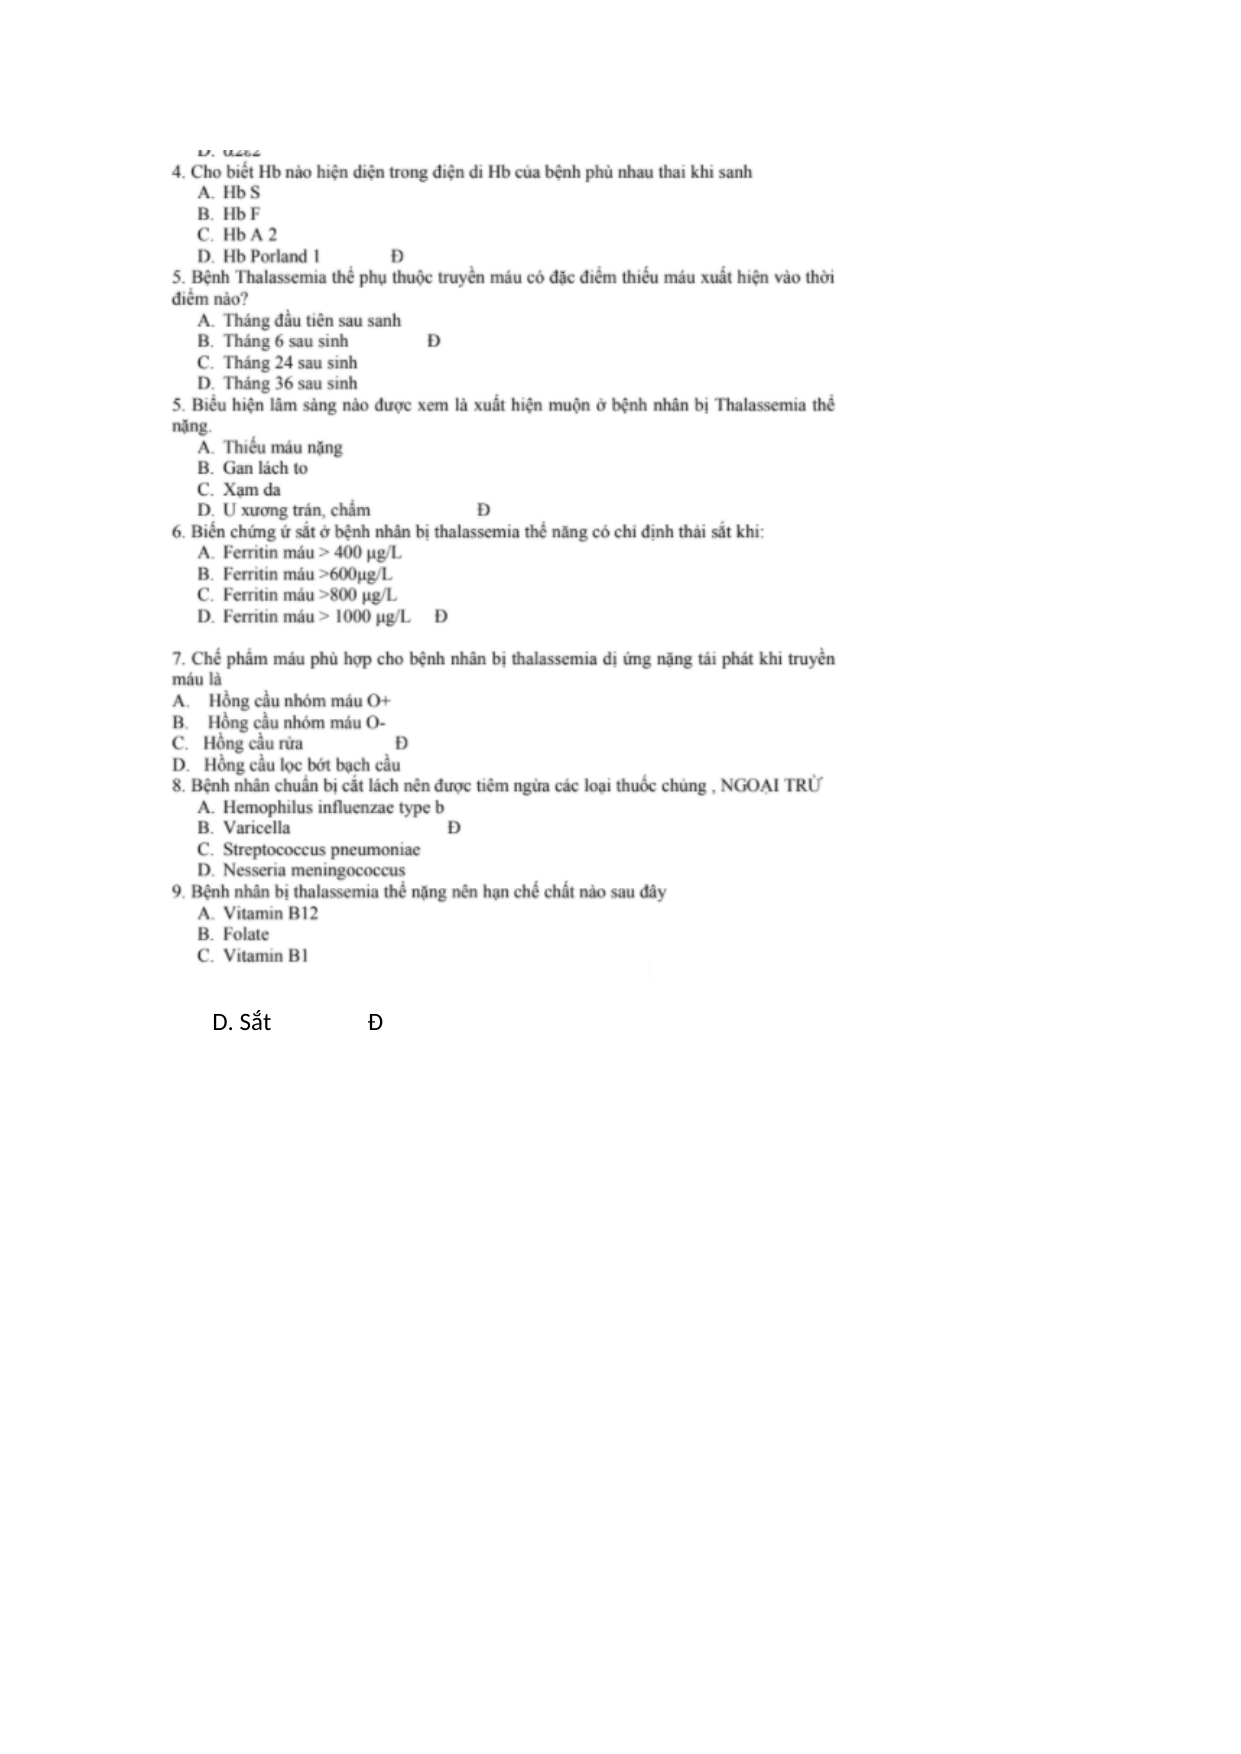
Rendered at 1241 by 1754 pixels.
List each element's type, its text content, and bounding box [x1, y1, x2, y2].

text D. Sắt Đ [150, 1007, 1090, 1037]
picture [150, 150, 868, 982]
